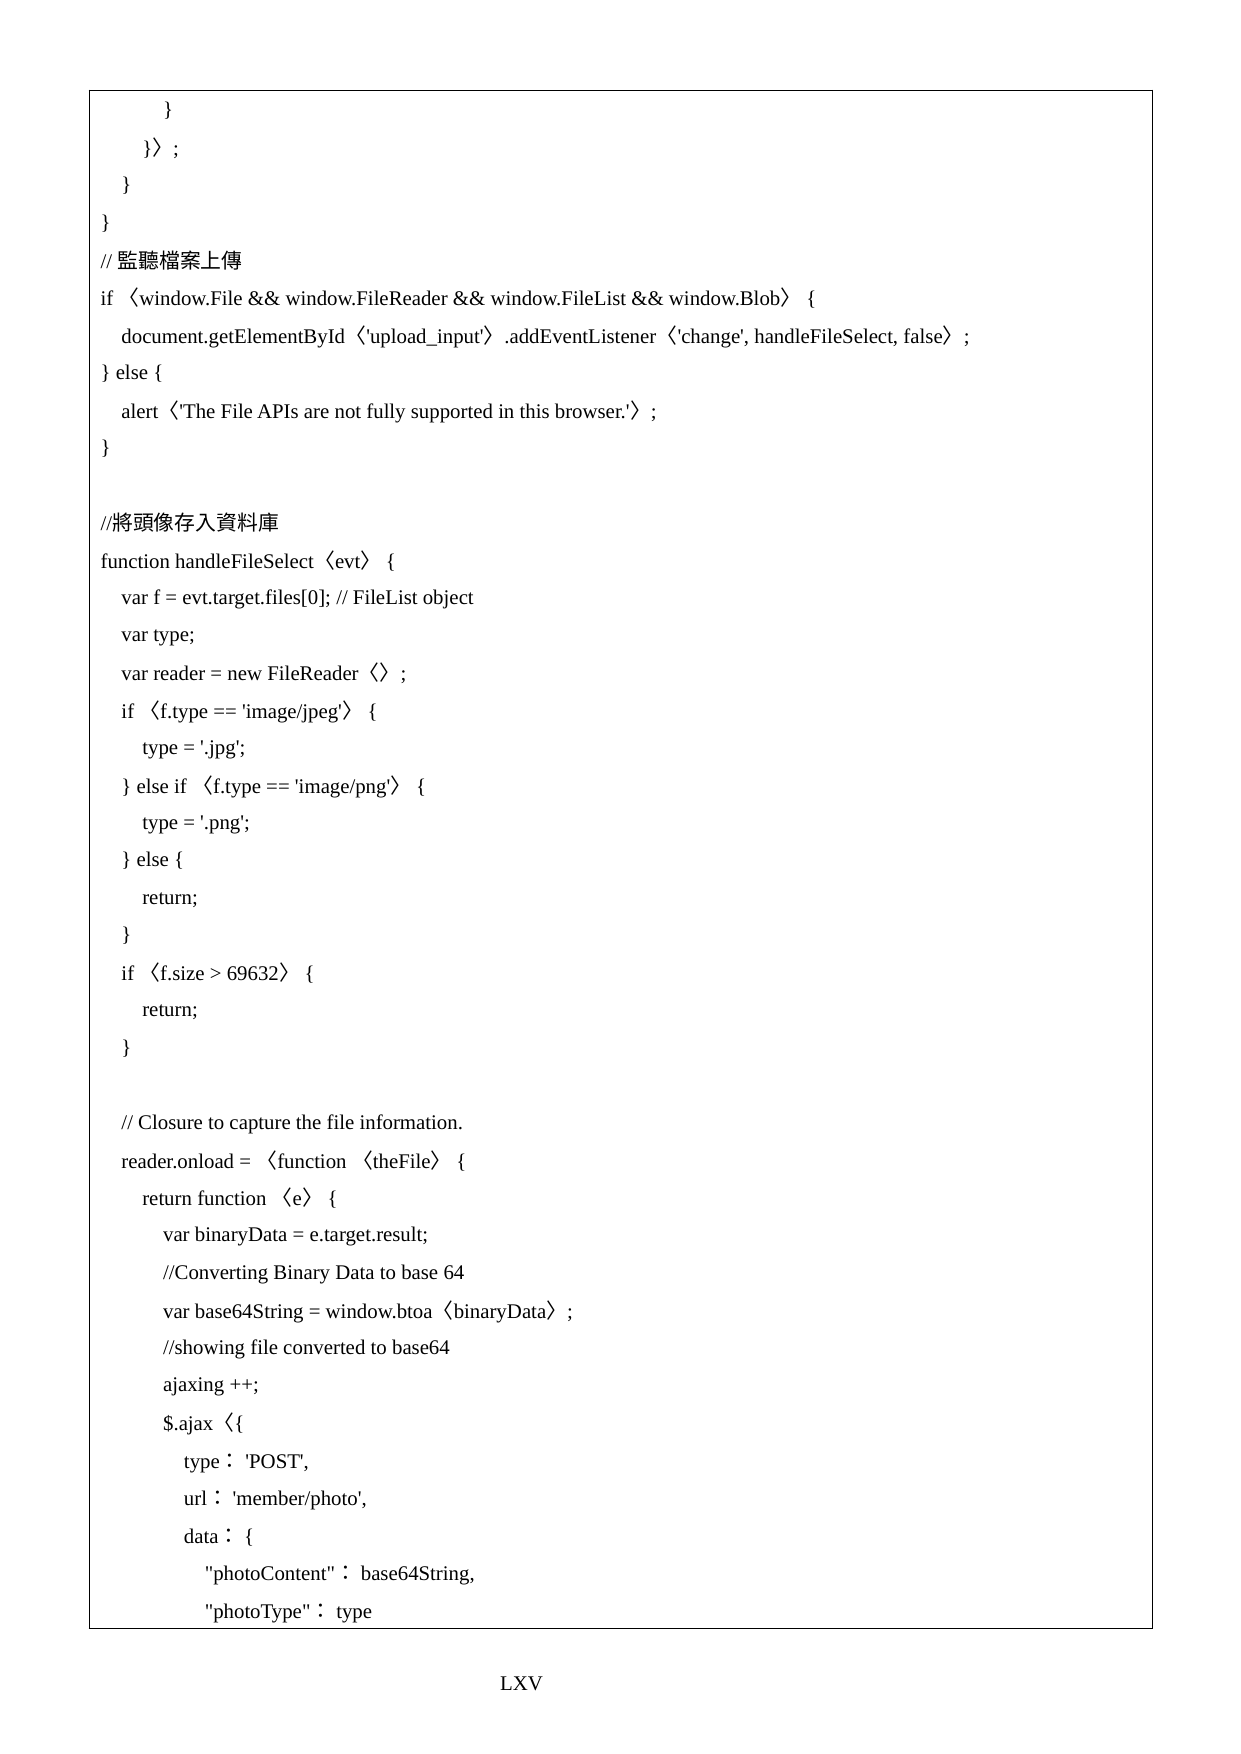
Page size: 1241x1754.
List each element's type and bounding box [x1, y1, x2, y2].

table_cell [90, 91, 1152, 1628]
